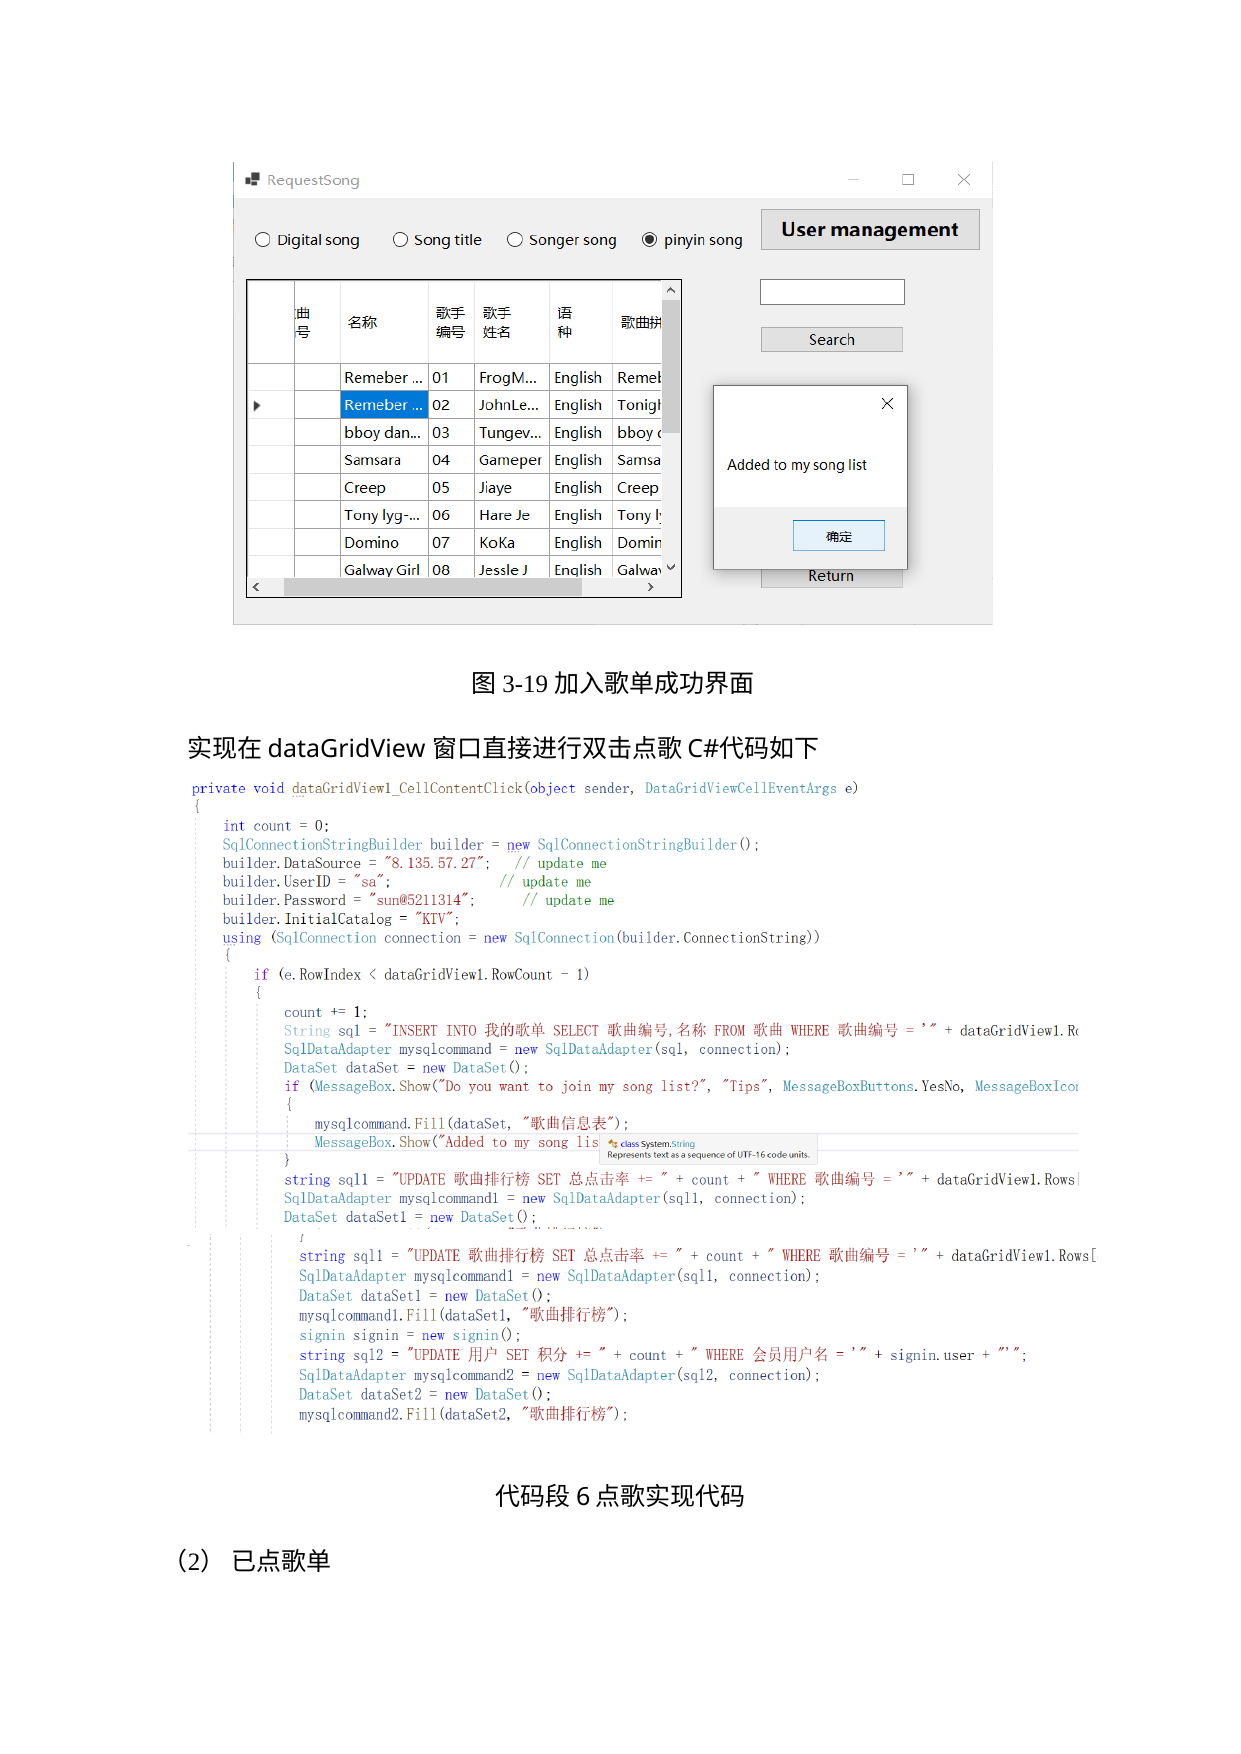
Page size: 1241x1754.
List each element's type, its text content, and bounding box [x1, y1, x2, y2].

picture [187, 1234, 1098, 1434]
text 代码段 6点歌实现代码 [187, 1462, 1053, 1527]
picture [233, 162, 993, 625]
text 图 3-19 加入歌单成功界面 [173, 649, 1053, 714]
picture [187, 779, 1079, 1229]
text 实现在dataGridView 窗口直接进行双击点歌C#代码如下 [187, 714, 1053, 779]
list 已点歌单 [163, 1527, 1053, 1592]
